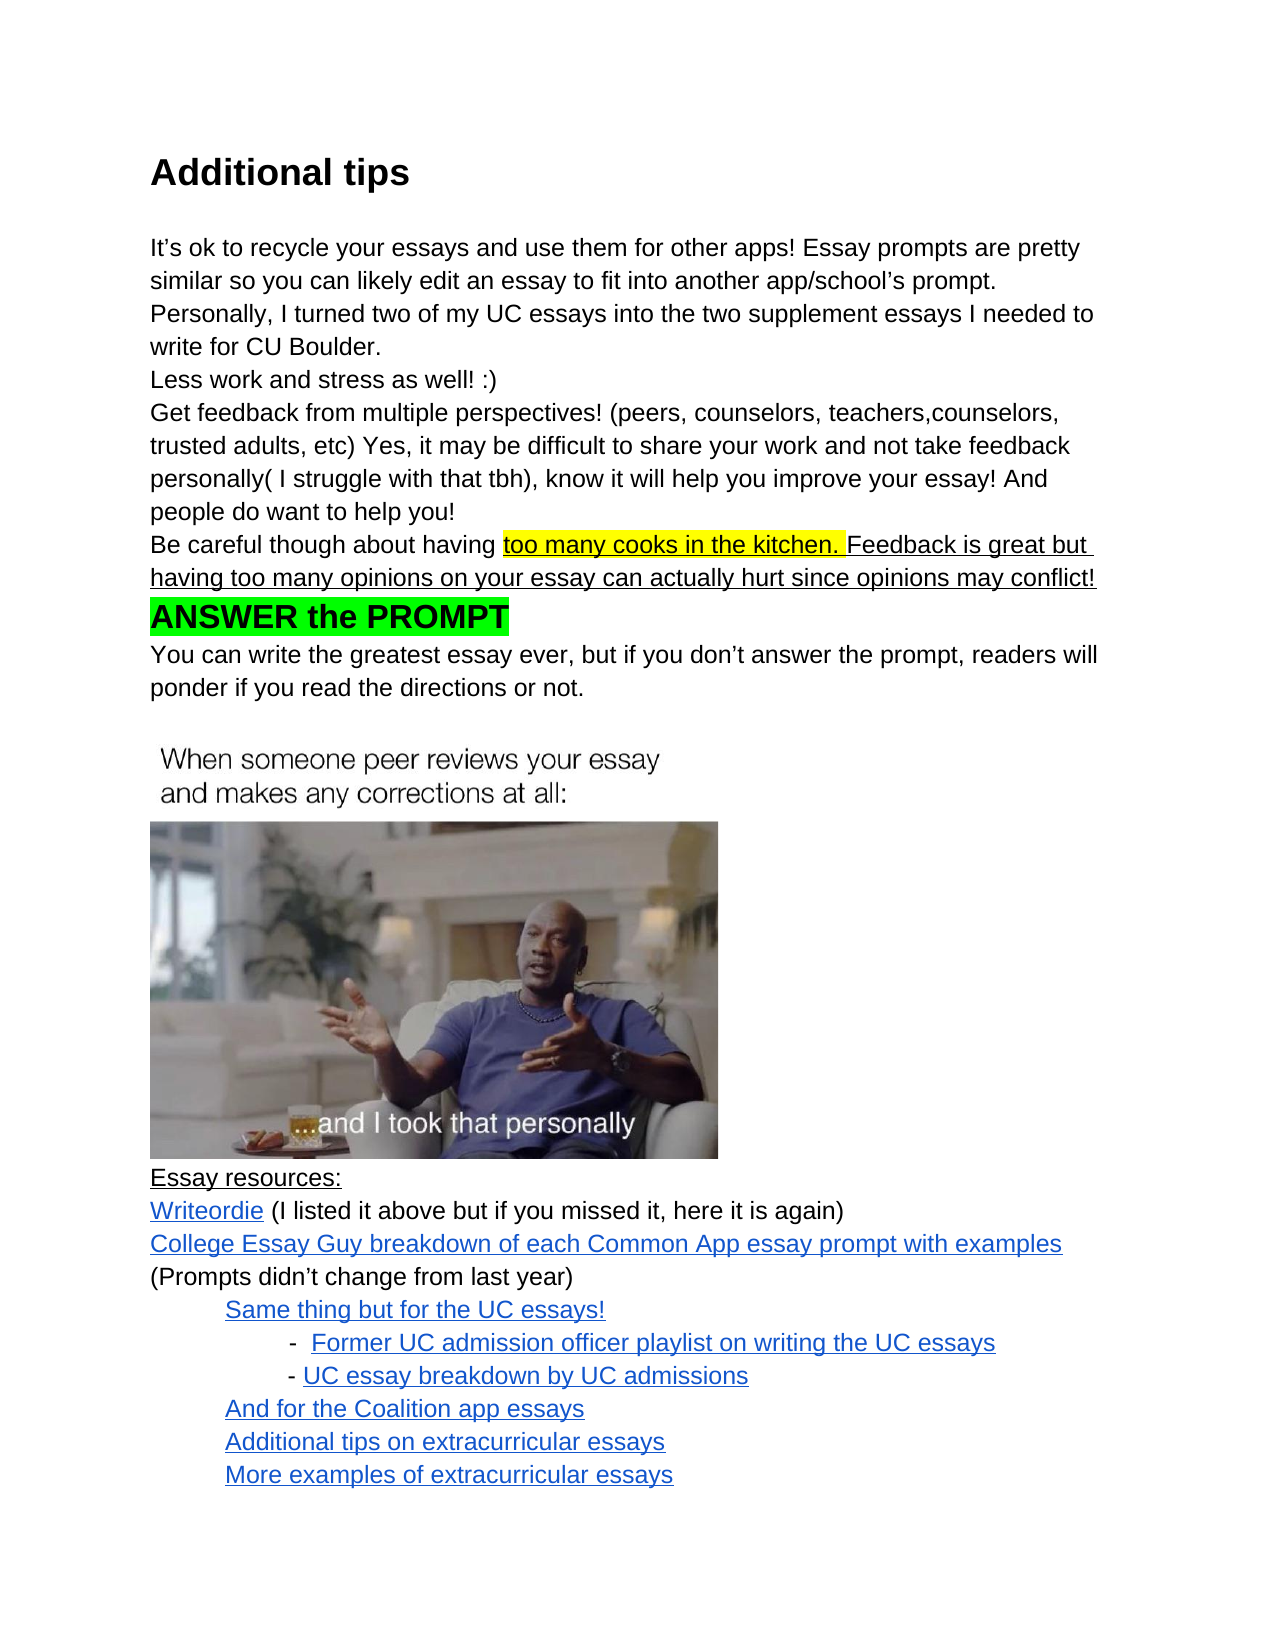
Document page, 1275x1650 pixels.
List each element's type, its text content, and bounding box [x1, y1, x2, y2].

text Additional tips on extracurricular essays [150, 1427, 1125, 1456]
subtitle Essay resources: [150, 1163, 1125, 1191]
text College Essay Guy breakdown of each Common App essay prompt with examples [150, 1229, 1125, 1257]
text More examples of extracurricular essays [150, 1460, 1125, 1488]
text Same thing but for the UC essays! [150, 1295, 1125, 1323]
text Be careful though about having too many cooks in the kitchen. Feedback is great but having too many opinions on your essay can actually hurt since opinions may conflict! ANSWER the PROMPT You can write the greatest essay ever, but if you don’t answer the prompt, readers will ponder if you read the directions or not. [150, 530, 1125, 702]
text Writeordie (I listed it above but if you missed it, here it is again) [150, 1196, 1125, 1224]
text Less work and stress as well! :) [150, 365, 1125, 393]
subtitle Additional tips [150, 150, 1125, 193]
text - Former UC admission officer playlist on writing the UC essays - UC essay breakdown by UC admissions [150, 1328, 1125, 1389]
picture [150, 739, 719, 1159]
text It’s ok to recycle your essays and use them for other apps! Essay prompts are pretty similar so you can likely edit an essay to fit into another app/school’s prompt. Personally, I turned two of my UC essays into the two supplement essays I needed to write for CU Boulder. [150, 233, 1125, 360]
text Get feedback from multiple perspectives! (peers, counselors, teachers,counselors, trusted adults, etc) Yes, it may be difficult to share your work and not take feedback personally( I struggle with that tbh), know it will help you improve your essay! And people do want to help you! [150, 398, 1125, 526]
text And for the Coalition app essays [150, 1394, 1125, 1422]
text (Prompts didn’t change from last year) [150, 1262, 1125, 1290]
